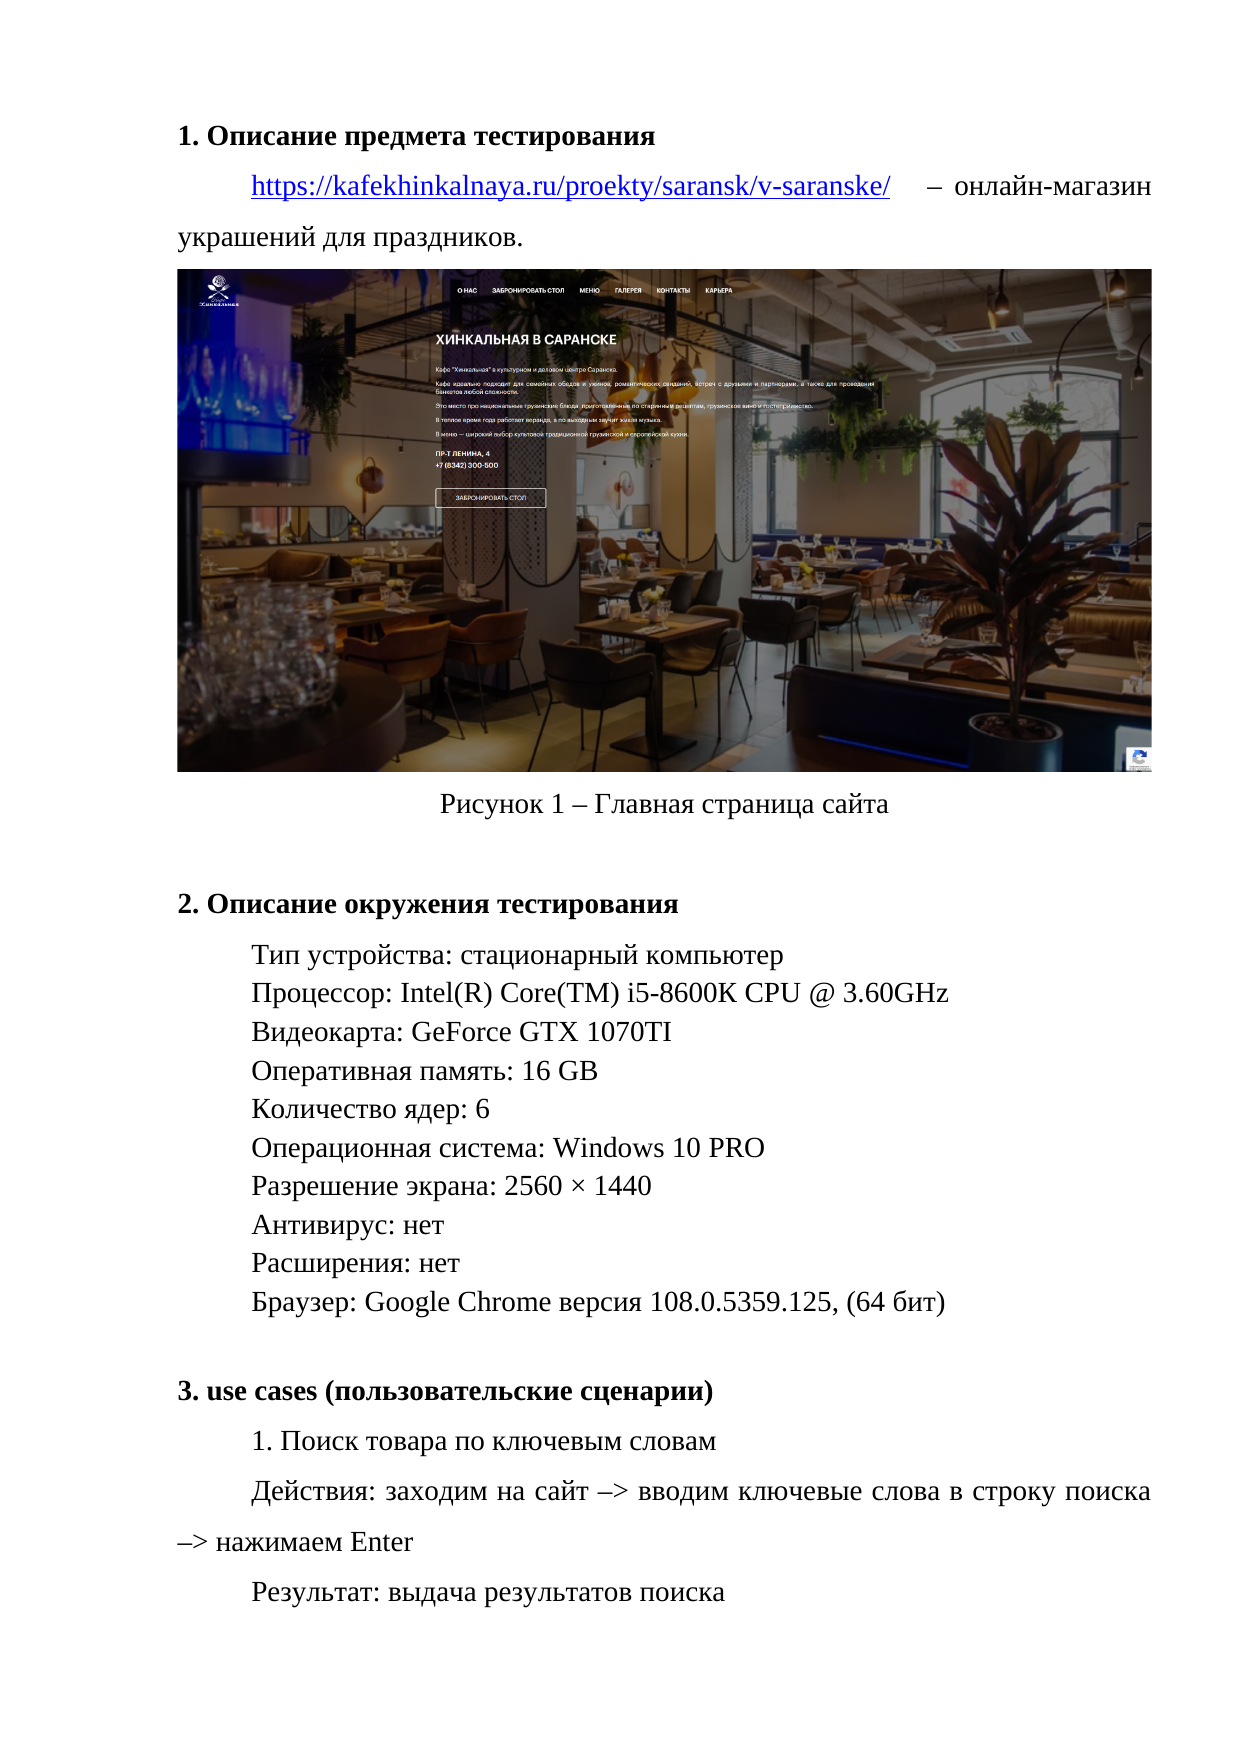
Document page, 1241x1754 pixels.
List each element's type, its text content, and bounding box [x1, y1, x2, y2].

text Действия: заходим на сайт –> вводим ключевые слова в строку поиска –> нажимаем Enter [177, 1473, 1152, 1557]
text 2. Описание окружения тестирования [177, 887, 1152, 920]
text 3. use cases (пользовательские сценарии) [177, 1373, 1152, 1406]
text Рисунок 1 – Главная страница сайта [177, 786, 1152, 819]
picture [177, 269, 1152, 772]
text Разрешение экрана: 2560 × 1440 [177, 1168, 1152, 1202]
text Браузер: Google Chrome версия 108.0.5359.125, (64 бит) [177, 1284, 1152, 1317]
text https://kafekhinkalnaya.ru/proekty/saransk/v-saranske/ – онлайн-магазин украшений для праздников. [177, 168, 1152, 252]
text Тип устройства: стационарный компьютер Процессор: Intel(R) Core(TM) i5-8600К CPU @ 3.60GHz Видеокарта: GeForce GTX 1070TI [251, 937, 1152, 1048]
text Количество ядер: 6 Операционная система: Windows 10 PRO [251, 1091, 1152, 1163]
text Оперативная память: 16 GB [177, 1053, 1152, 1086]
text 1. Описание предмета тестирования [177, 118, 1152, 152]
text Антивирус: нет [177, 1207, 1152, 1240]
text Расширения: нет [177, 1245, 1152, 1279]
text Результат: выдача результатов поиска [177, 1574, 1152, 1607]
text 1. Поиск товара по ключевым словам [177, 1423, 1152, 1457]
